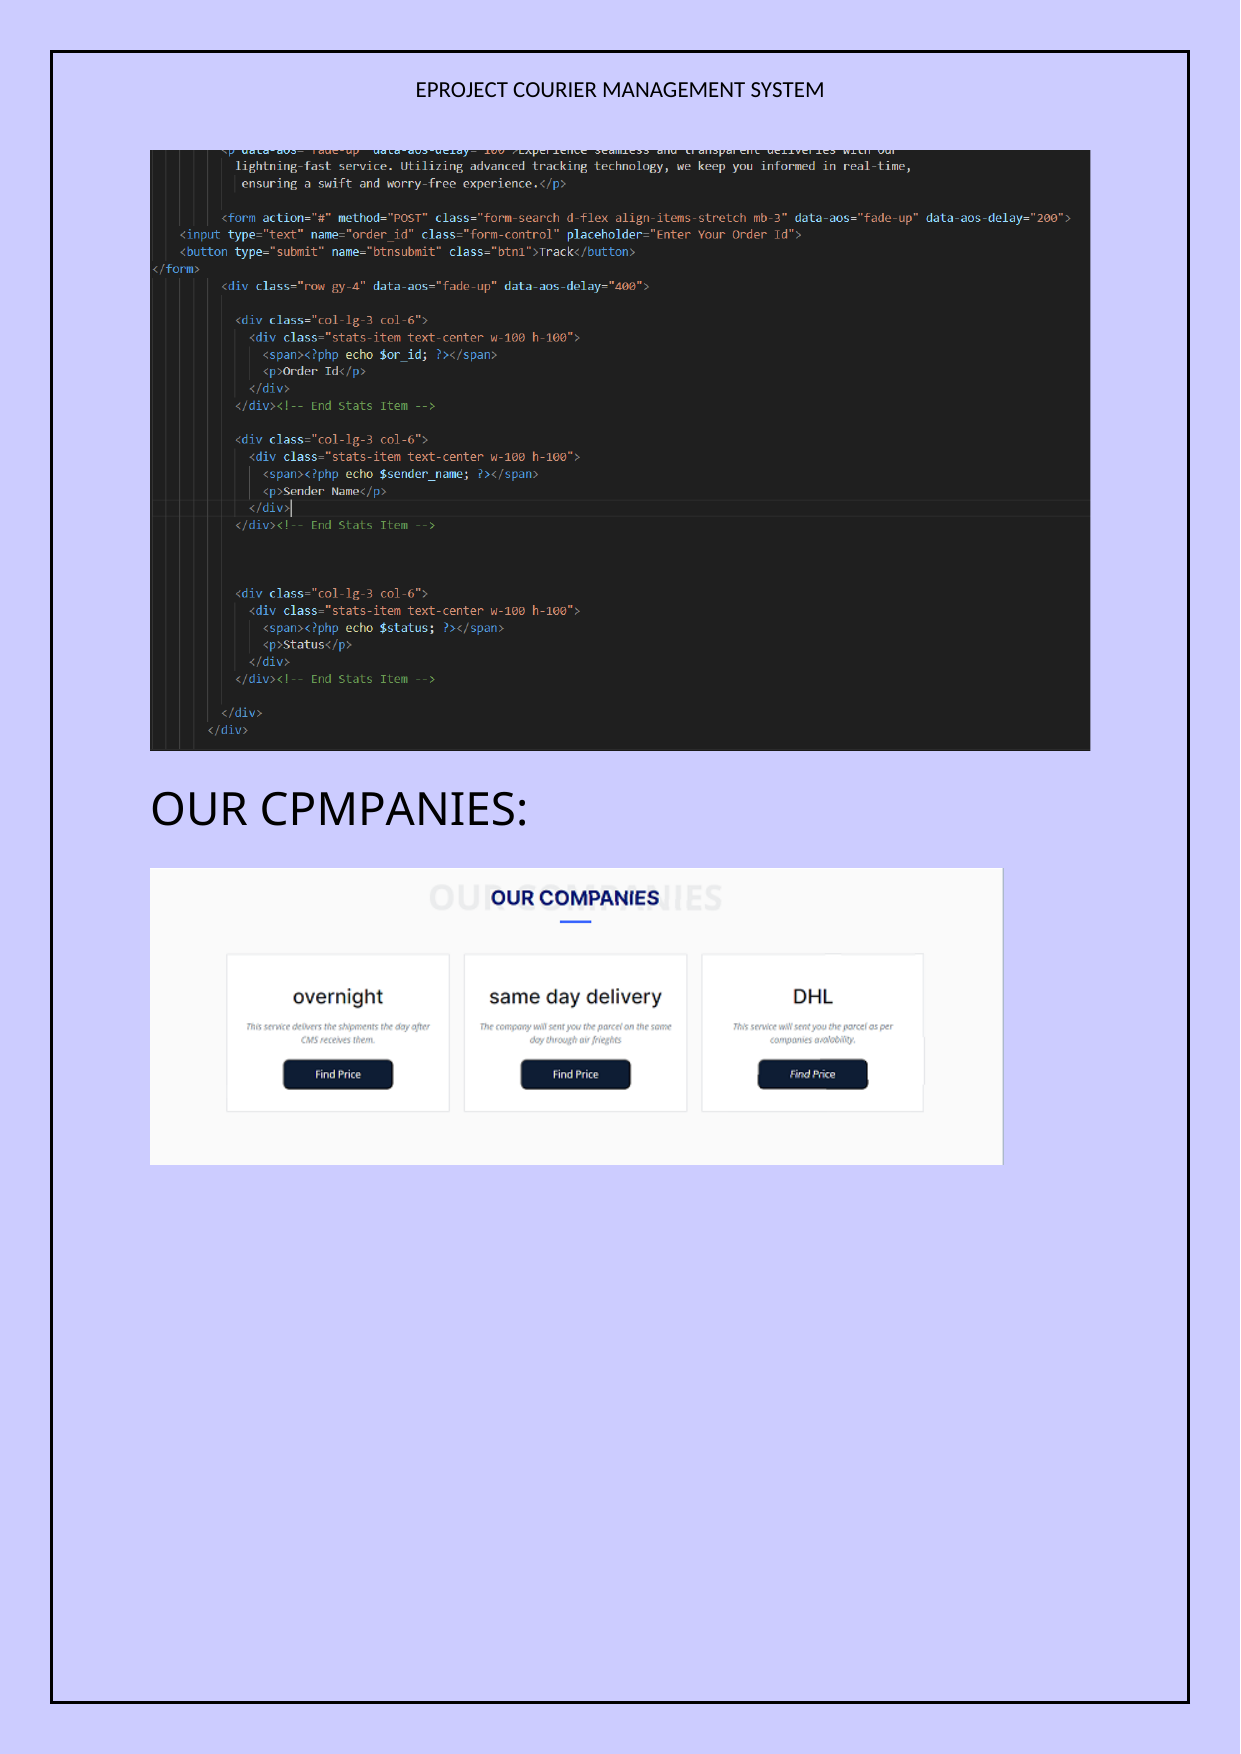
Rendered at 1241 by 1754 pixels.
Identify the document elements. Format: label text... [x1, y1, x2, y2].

picture [150, 868, 1004, 1165]
picture [150, 150, 1091, 751]
text OUR CPMPANIES: [150, 776, 1090, 838]
